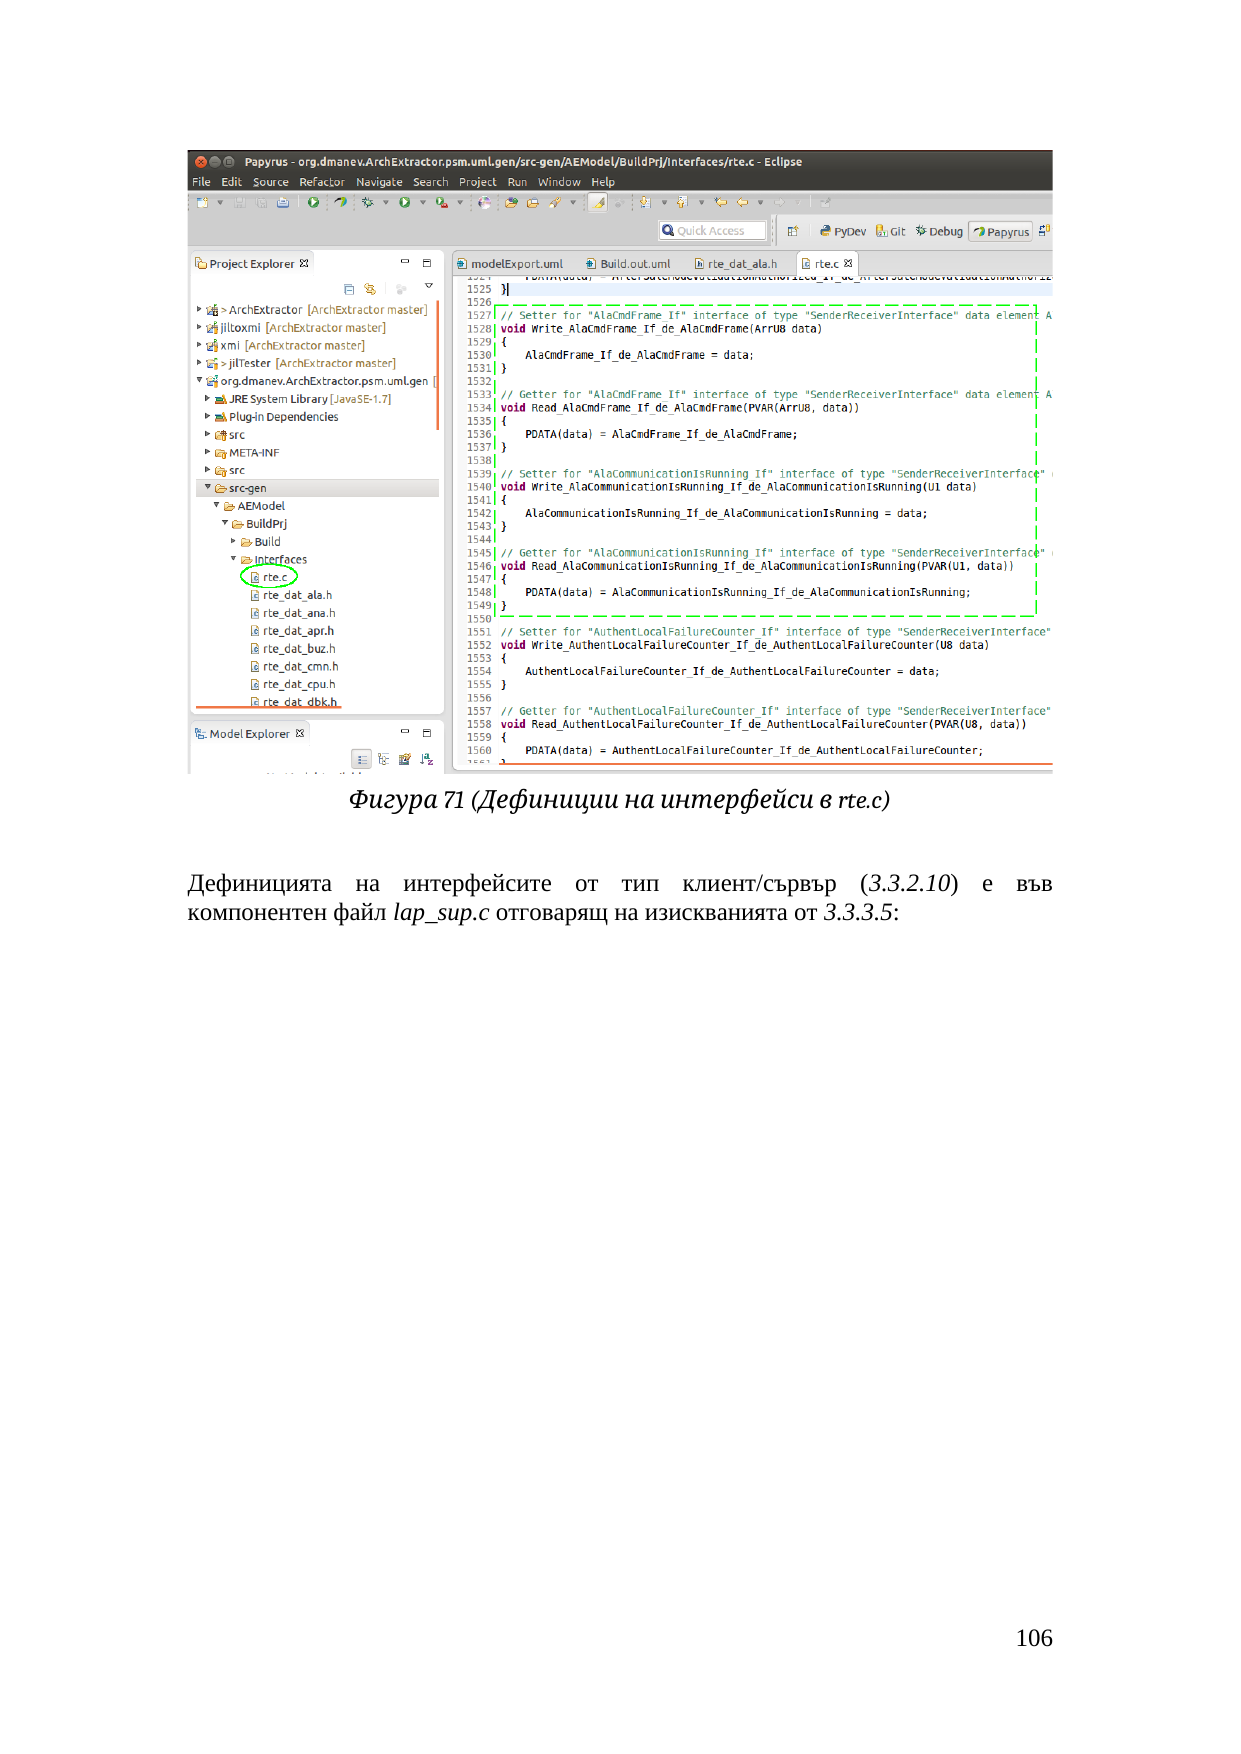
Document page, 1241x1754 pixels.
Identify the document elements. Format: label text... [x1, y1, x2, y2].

picture [187, 150, 1053, 774]
text Фигура 71 (Дефиниции на интерфейси в rte.c) [187, 786, 1053, 814]
text Дефиницията на интерфейсите от тип клиент/сървър (3.3.2.10) е във компонентен файл lap_sup.c отговарящ на изискванията от 3.3.3.5: [187, 868, 1053, 926]
